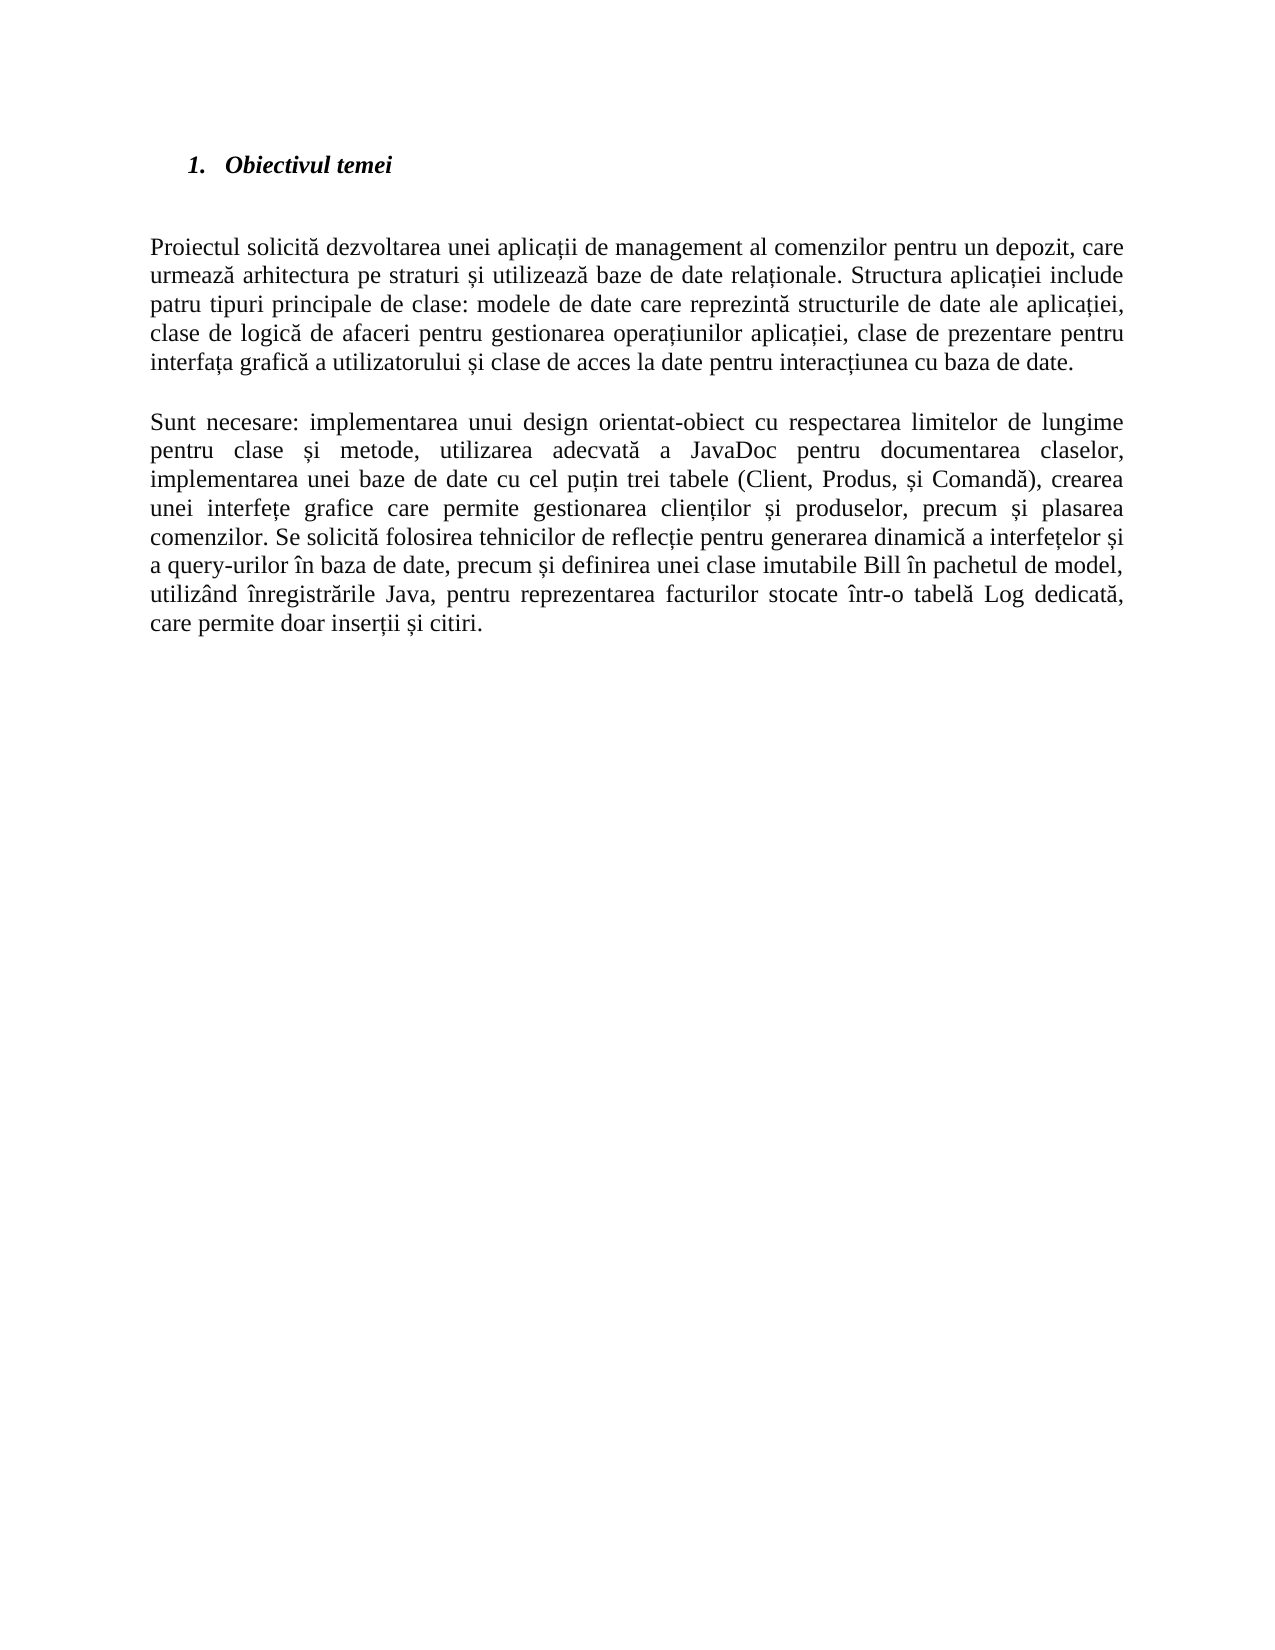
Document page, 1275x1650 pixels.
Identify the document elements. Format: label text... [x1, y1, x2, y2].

subtitle Obiectivul temei [187, 150, 1125, 179]
text Proiectul solicită dezvoltarea unei aplicații de management al comenzilor pentru un depozit, care urmează arhitectura pe straturi și utilizează baze de date relaționale. Structura aplicației include patru tipuri principale de clase: modele de date care reprezintă structurile de date ale aplicației, clase de logică de afaceri pentru gestionarea operațiunilor aplicației, clase de prezentare pentru interfața grafică a utilizatorului și clase de acces la date pentru interacțiunea cu baza de date. [150, 198, 1125, 376]
text Sunt necesare: implementarea unui design orientat-obiect cu respectarea limitelor de lungime pentru clase și metode, utilizarea adecvată a JavaDoc pentru documentarea claselor, implementarea unei baze de date cu cel puțin trei tabele (Client, Produs, și Comandă), crearea unei interfețe grafice care permite gestionarea clienților și produselor, precum și plasarea comenzilor. Se solicită folosirea tehnicilor de reflecție pentru generarea dinamică a interfețelor și a query-urilor în baza de date, precum și definirea unei clase imutabile Bill în pachetul de model, utilizând înregistrările Java, pentru reprezentarea facturilor stocate într-o tabelă Log dedicată, care permite doar inserții și citiri. [150, 407, 1125, 637]
